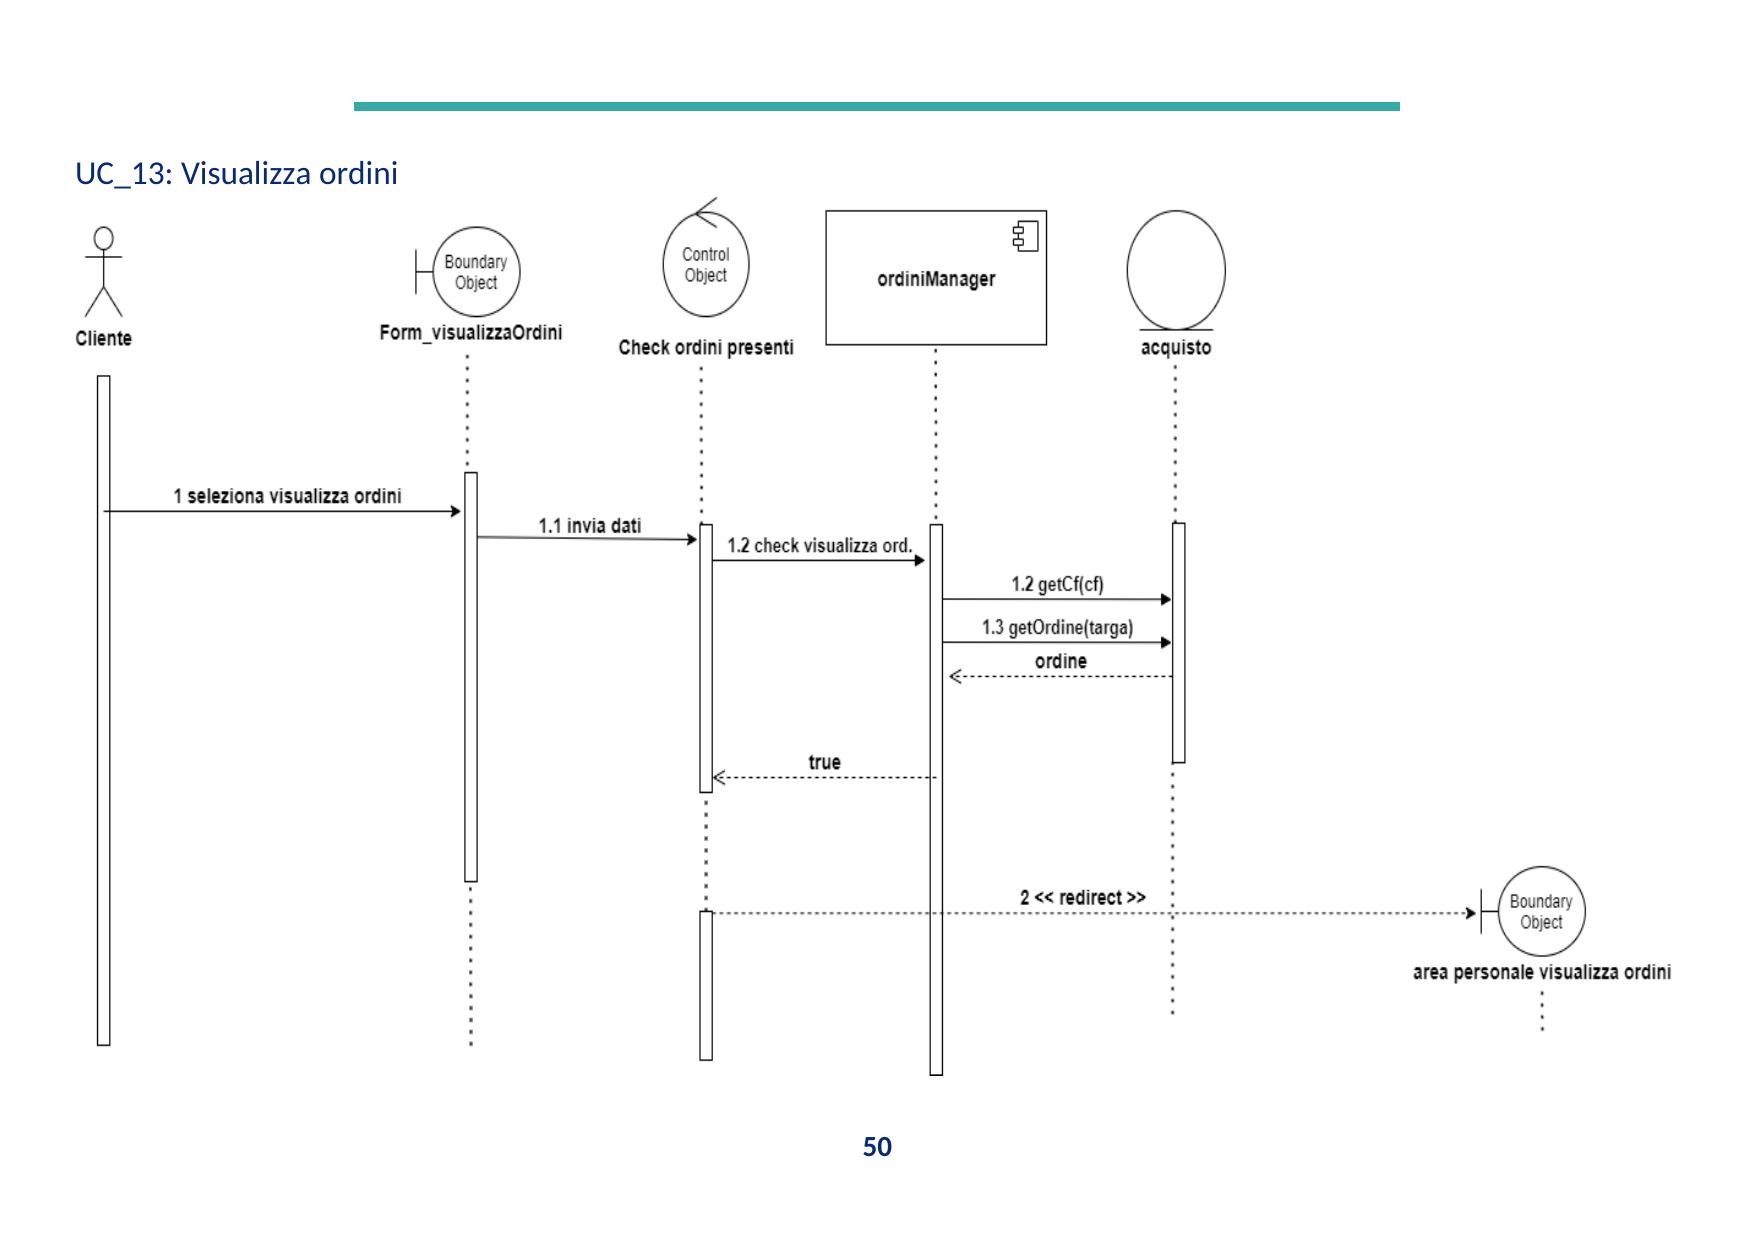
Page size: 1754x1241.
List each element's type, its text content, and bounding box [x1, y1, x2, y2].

text UC_13: Visualizza ordini [75, 152, 1679, 197]
picture [75, 197, 1683, 1076]
